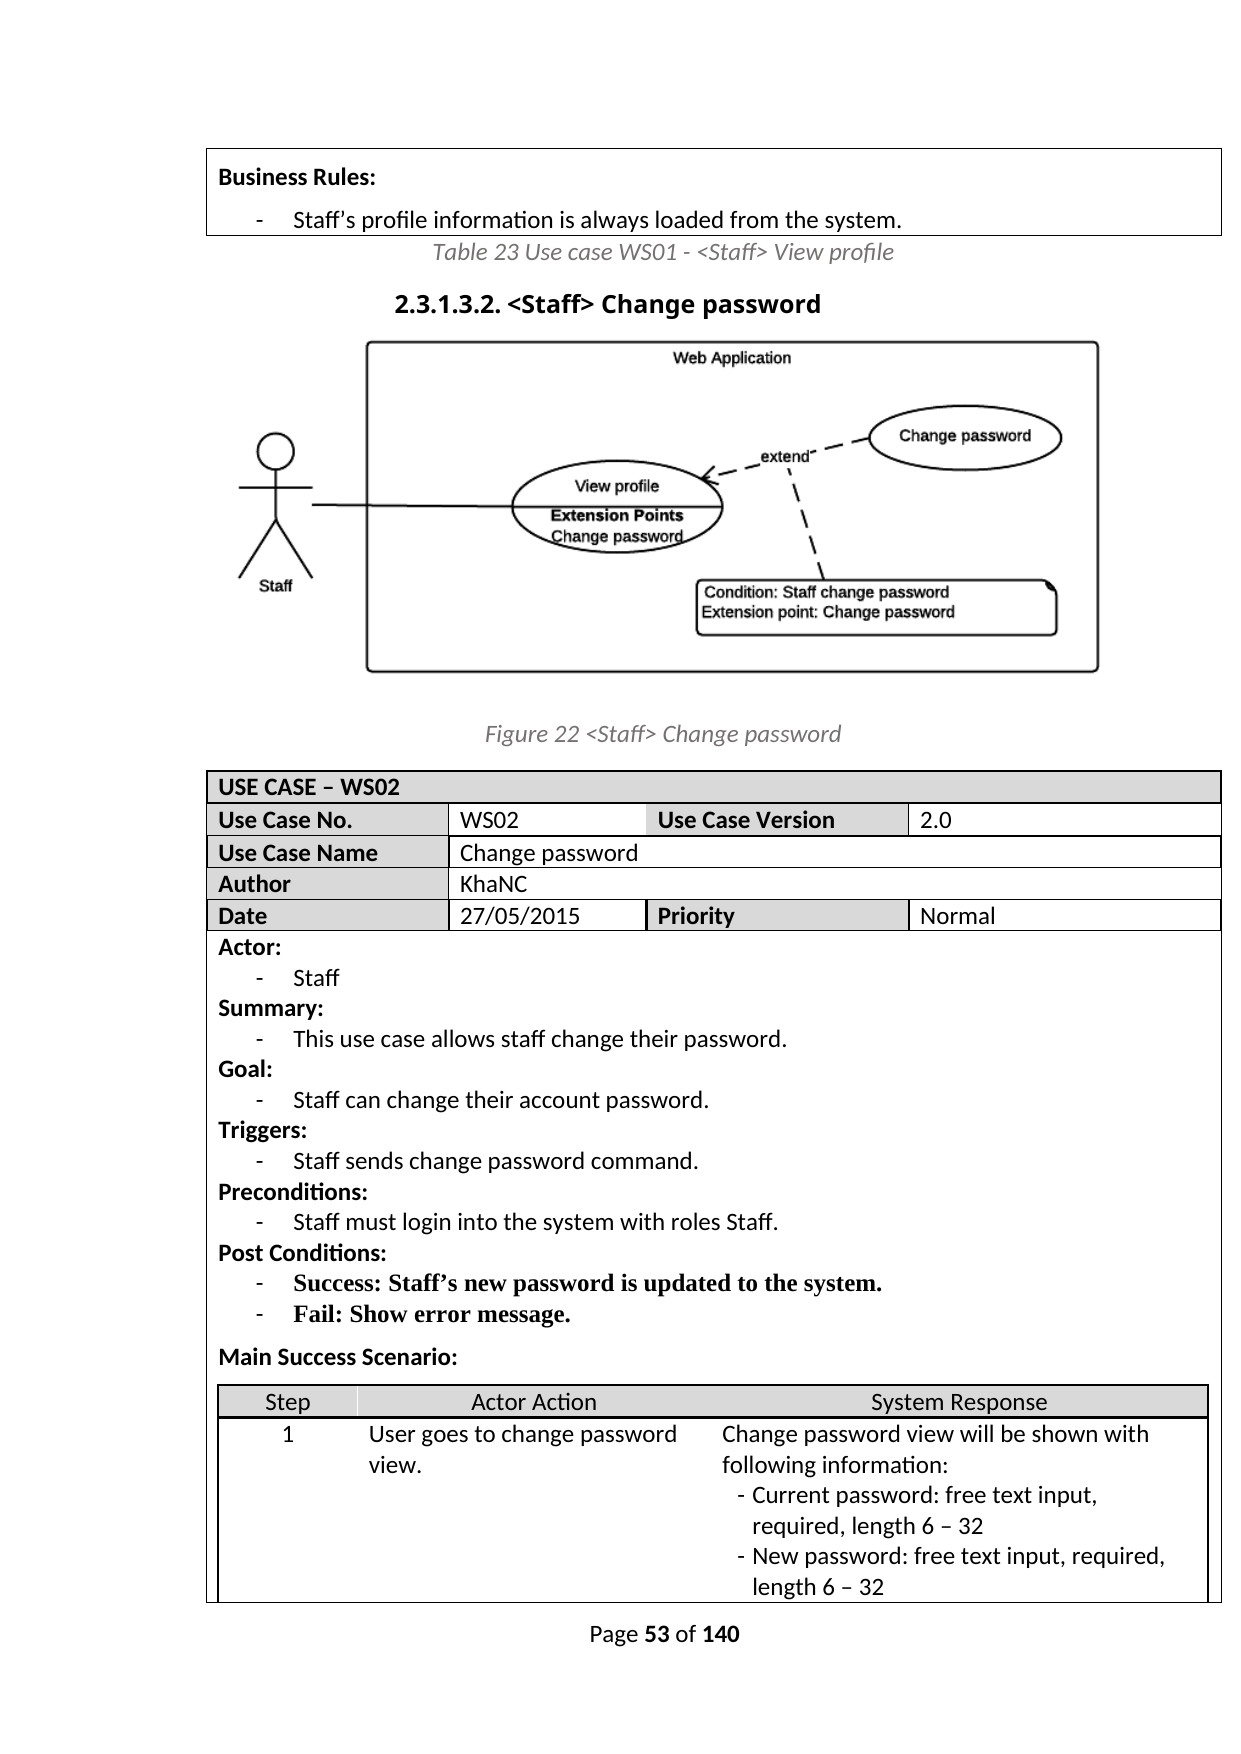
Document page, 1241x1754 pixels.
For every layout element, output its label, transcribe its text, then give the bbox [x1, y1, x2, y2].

table_cell Use Case Version [646, 804, 908, 835]
table_header USE CASE – WS02 [208, 772, 1220, 802]
table_cell Normal [910, 900, 1220, 930]
table_cell Priority [648, 900, 908, 930]
table_cell Author [207, 868, 448, 899]
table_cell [207, 149, 1221, 235]
table_cell KhaNC [449, 868, 1221, 899]
table_cell WS02 [449, 804, 646, 835]
table_cell Use Case No. [207, 804, 448, 835]
picture [206, 323, 1122, 699]
table_cell 2.0 [909, 804, 1221, 835]
table_cell 27/05/2015 [450, 900, 645, 930]
subtitle <Staff> Change password [394, 287, 1122, 321]
text Table 23 Use case WS01 - <Staff> View profile [207, 236, 1122, 266]
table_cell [207, 931, 1221, 1602]
table_cell Date [208, 900, 448, 930]
text Figure 22 <Staff> Change password [207, 718, 1122, 749]
table_cell Change password [450, 837, 1220, 867]
table_cell Use Case Name [208, 836, 448, 867]
